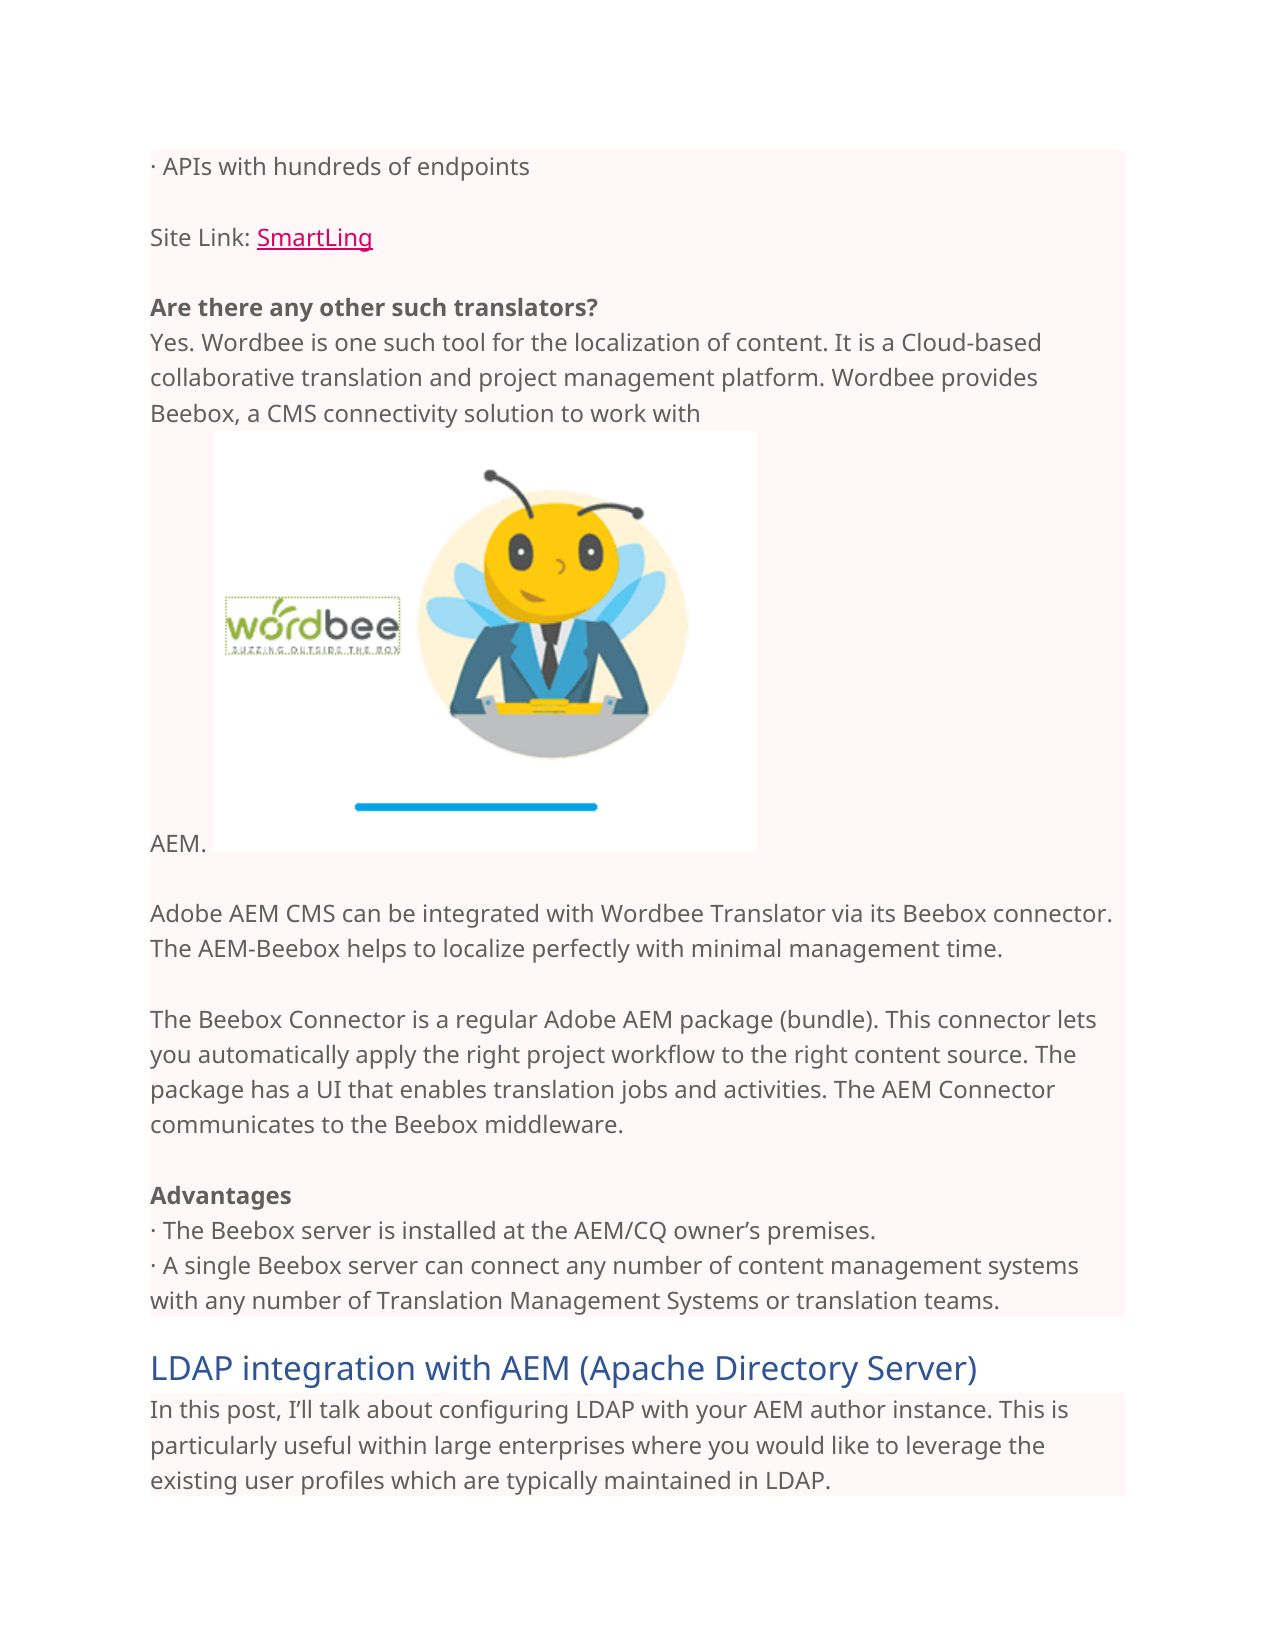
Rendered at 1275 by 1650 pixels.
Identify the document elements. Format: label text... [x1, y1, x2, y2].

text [150, 150, 1125, 1317]
subtitle LDAP integration with AEM (Apache Directory Server) [150, 1344, 1125, 1390]
text In this post, I’ll talk about configuring LDAP with your AEM author instance. This is particularly useful within large enterprises where you would like to leverage the existing user profiles which are typically maintained in LDAP. [150, 1393, 1125, 1496]
picture [213, 431, 757, 852]
